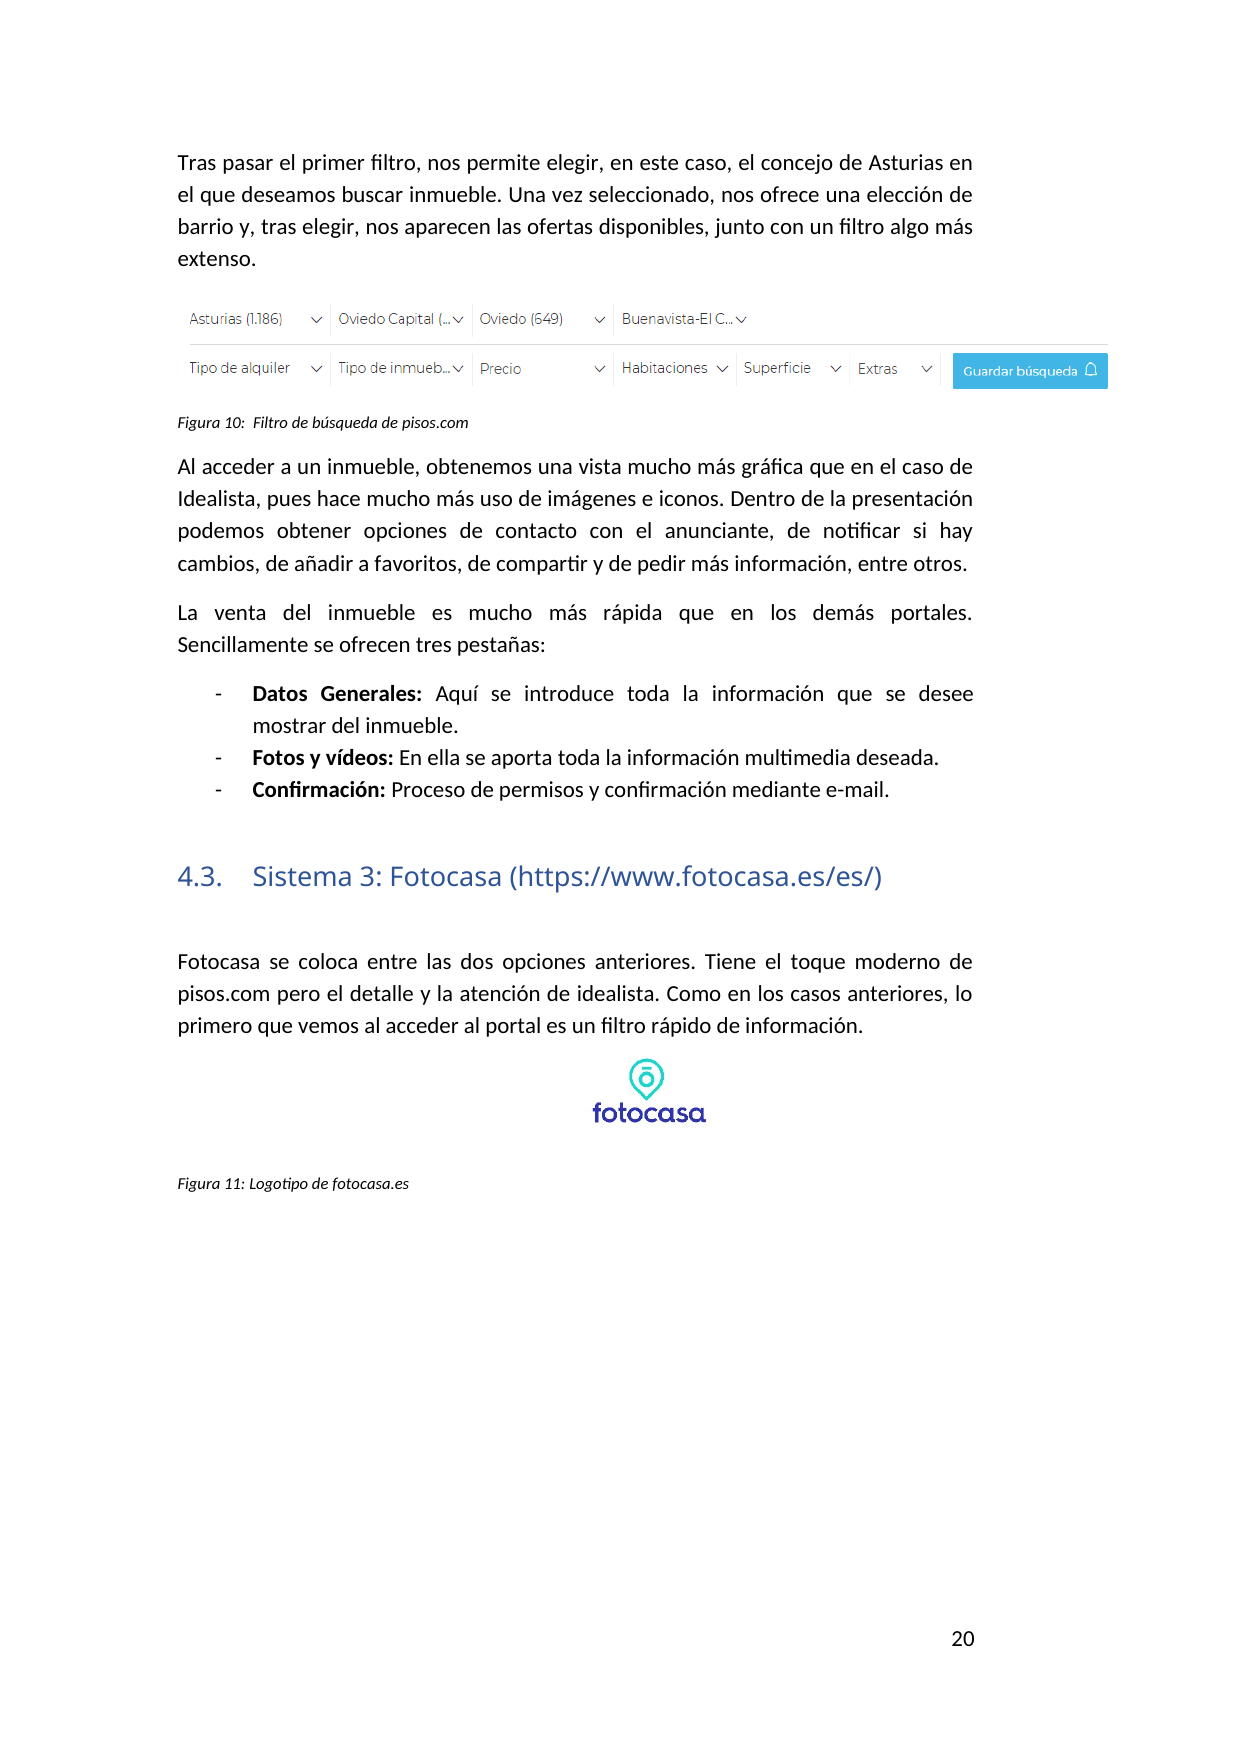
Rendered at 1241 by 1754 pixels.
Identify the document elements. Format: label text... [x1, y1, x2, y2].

list Confirmación: Proceso de permisos y confirmación mediante e-mail. [215, 775, 974, 803]
text Al acceder a un inmueble, obtenemos una vista mucho más gráfica que en el caso de Idealista, pues hace mucho más uso de imágenes e iconos. Dentro de la presentación podemos obtener opciones de contacto con el anunciante, de notificar si hay cambios, de añadir a favoritos, de compartir y de pedir más información, entre otros. [177, 452, 974, 577]
text Figura 11: Logotipo de fotocasa.es [177, 1061, 974, 1193]
text Figura 10: Filtro de búsqueda de pisos.com [177, 412, 974, 433]
text Tras pasar el primer filtro, nos permite elegir, en este caso, el concejo de Asturias en el que deseamos buscar inmueble. Una vez seleccionado, nos ofrece una elección de barrio y, tras elegir, nos aparecen las ofertas disponibles, junto con un filtro algo más extenso. [177, 148, 974, 272]
picture [572, 1041, 726, 1149]
list Datos Generales: Aquí se introduce toda la información que se desee mostrar del inmueble. [215, 679, 974, 739]
picture [177, 293, 1118, 392]
text La venta del inmueble es mucho más rápida que en los demás portales. Sencillamente se ofrecen tres pestañas: [177, 598, 974, 658]
subtitle Sistema 3: Fotocasa (https://www.fotocasa.es/es/) [177, 857, 974, 894]
list Fotos y vídeos: En ella se aporta toda la información multimedia deseada. [215, 743, 974, 771]
text Fotocasa se coloca entre las dos opciones anteriores. Tiene el toque moderno de pisos.com pero el detalle y la atención de idealista. Como en los casos anteriores, lo primero que vemos al acceder al portal es un filtro rápido de información. [177, 947, 974, 1040]
